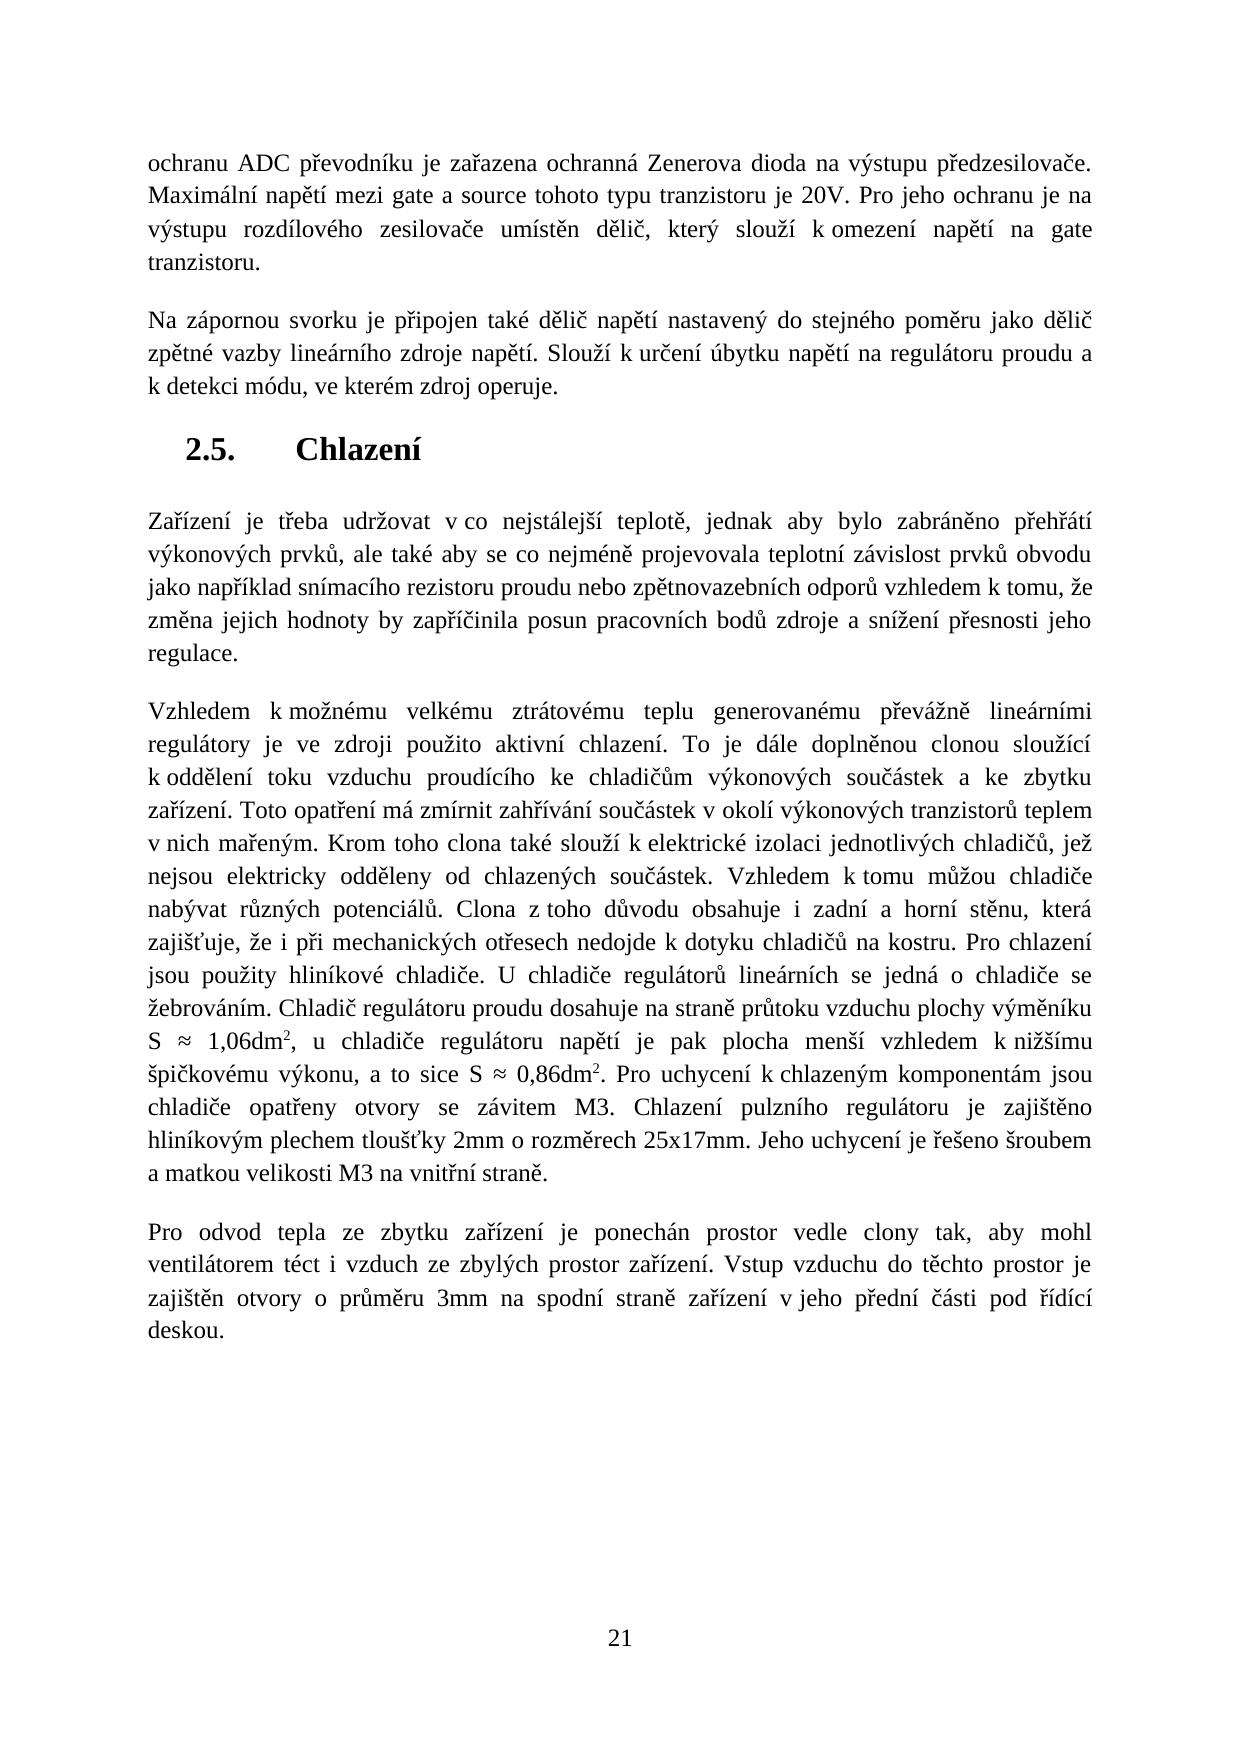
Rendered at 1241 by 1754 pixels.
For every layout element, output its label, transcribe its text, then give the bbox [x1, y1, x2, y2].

text Vzhledem k možnému velkému ztrátovému teplu generovanému převážně lineárními regulátory je ve zdroji použito aktivní chlazení. To je dále doplněnou clonou sloužící k oddělení toku vzduchu proudícího ke chladičům výkonových součástek a ke zbytku zařízení. Toto opatření má zmírnit zahřívání součástek v okolí výkonových tranzistorů teplem v nich mařeným. Krom toho clona také slouží k elektrické izolaci jednotlivých chladičů, jež nejsou elektricky odděleny od chlazených součástek. Vzhledem k tomu můžou chladiče nabývat různých potenciálů. Clona z toho důvodu obsahuje i zadní a horní stěnu, která zajišťuje, že i při mechanických otřesech nedojde k dotyku chladičů na kostru. Pro chlazení jsou použity hliníkové chladiče. U chladiče regulátorů lineárních se jedná o chladiče se žebrováním. Chladič regulátoru proudu dosahuje na straně průtoku vzduchu plochy výměníku S ≈ 1,06dm2, u chladiče regulátoru napětí je pak plocha menší vzhledem k nižšímu špičkovému výkonu, a to sice S ≈ 0,86dm2. Pro uchycení k chlazeným komponentám jsou chladiče opatřeny otvory se závitem M3. Chlazení pulzního regulátoru je zajištěno hliníkovým plechem tloušťky 2mm o rozměrech 25x17mm. Jeho uchycení je řešeno šroubem a matkou velikosti M3 na vnitřní straně. [148, 696, 1093, 1187]
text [148, 148, 1093, 275]
subtitle Chlazení [185, 429, 1093, 467]
text Zařízení je třeba udržovat v co nejstálejší teplotě, jednak aby bylo zabráněno přehřátí výkonových prvků, ale také aby se co nejméně projevovala teplotní závislost prvků obvodu jako například snímacího rezistoru proudu nebo zpětnovazebních odporů vzhledem k tomu, že změna jejich hodnoty by zapříčinila posun pracovních bodů zdroje a snížení přesnosti jeho regulace. [148, 506, 1093, 667]
text Pro odvod tepla ze zbytku zařízení je ponechán prostor vedle clony tak, aby mohl ventilátorem téct i vzduch ze zbylých prostor zařízení. Vstup vzduchu do těchto prostor je zajištěn otvory o průměru 3mm na spodní straně zařízení v jeho přední části pod řídící deskou. [148, 1217, 1093, 1344]
text Na zápornou svorku je připojen také dělič napětí nastavený do stejného poměru jako dělič zpětné vazby lineárního zdroje napětí. Slouží k určení úbytku napětí na regulátoru proudu a k detekci módu, ve kterém zdroj operuje. [148, 305, 1093, 399]
